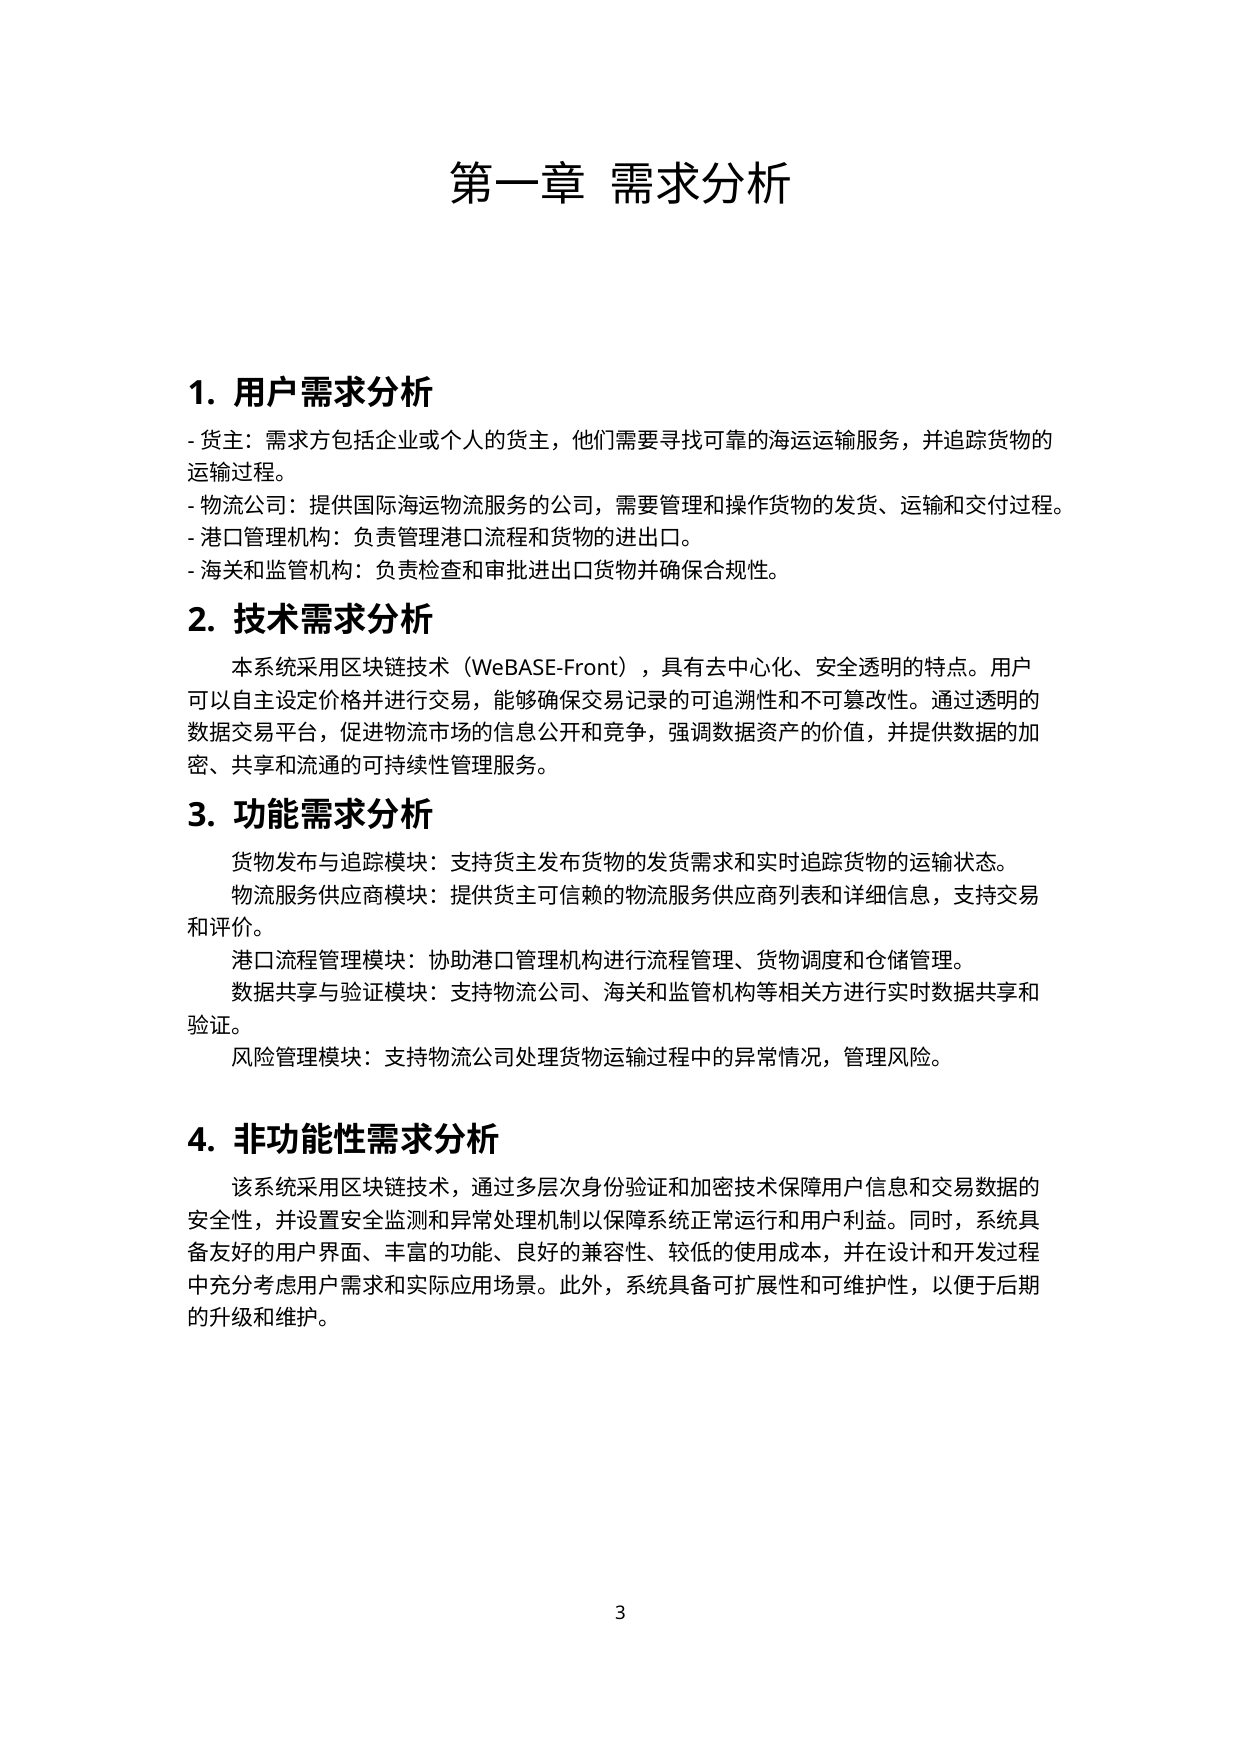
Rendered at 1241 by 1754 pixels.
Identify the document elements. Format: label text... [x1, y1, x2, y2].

list 功能需求分析 [187, 780, 1053, 845]
list 物流服务供应商模块：提供货主可信赖的物流服务供应商列表和详细信息，支持交易和评价。 [187, 877, 1053, 942]
list 数据共享与验证模块：支持物流公司、海关和监管机构等相关方进行实时数据共享和验证。 [187, 975, 1053, 1040]
subtitle 需求分析 [187, 132, 1053, 229]
list 风险管理模块：支持物流公司处理货物运输过程中的异常情况，管理风险。 [187, 1040, 1053, 1072]
list - 货主：需求方包括企业或个人的货主，他们需要寻找可靠的海运运输服务，并追踪货物的运输过程。 [187, 422, 1053, 487]
text 本系统采用区块链技术（WeBASE-Front），具有去中心化、安全透明的特点。用户可以自主设定价格并进行交易，能够确保交易记录的可追溯性和不可篡改性。通过透明的数据交易平台，促进物流市场的信息公开和竞争，强调数据资产的价值，并提供数据的加密、共享和流通的可持续性管理服务。 [187, 650, 1053, 780]
list - 物流公司：提供国际海运物流服务的公司，需要管理和操作货物的发货、运输和交付过程。 [187, 487, 1053, 520]
list 用户需求分析 [187, 357, 1053, 422]
text 该系统采用区块链技术，通过多层次身份验证和加密技术保障用户信息和交易数据的安全性，并设置安全监测和异常处理机制以保障系统正常运行和用户利益。同时，系统具备友好的用户界面、丰富的功能、良好的兼容性、较低的使用成本，并在设计和开发过程中充分考虑用户需求和实际应用场景。此外，系统具备可扩展性和可维护性，以便于后期的升级和维护。 [187, 1170, 1053, 1332]
list 非功能性需求分析 [187, 1105, 1053, 1170]
list 港口流程管理模块：协助港口管理机构进行流程管理、货物调度和仓储管理。 [187, 942, 1053, 975]
list - 海关和监管机构：负责检查和审批进出口货物并确保合规性。 [187, 552, 1053, 585]
list 技术需求分析 [187, 585, 1053, 650]
list - 港口管理机构：负责管理港口流程和货物的进出口。 [187, 520, 1053, 552]
list 货物发布与追踪模块：支持货主发布货物的发货需求和实时追踪货物的运输状态。 [187, 845, 1053, 877]
